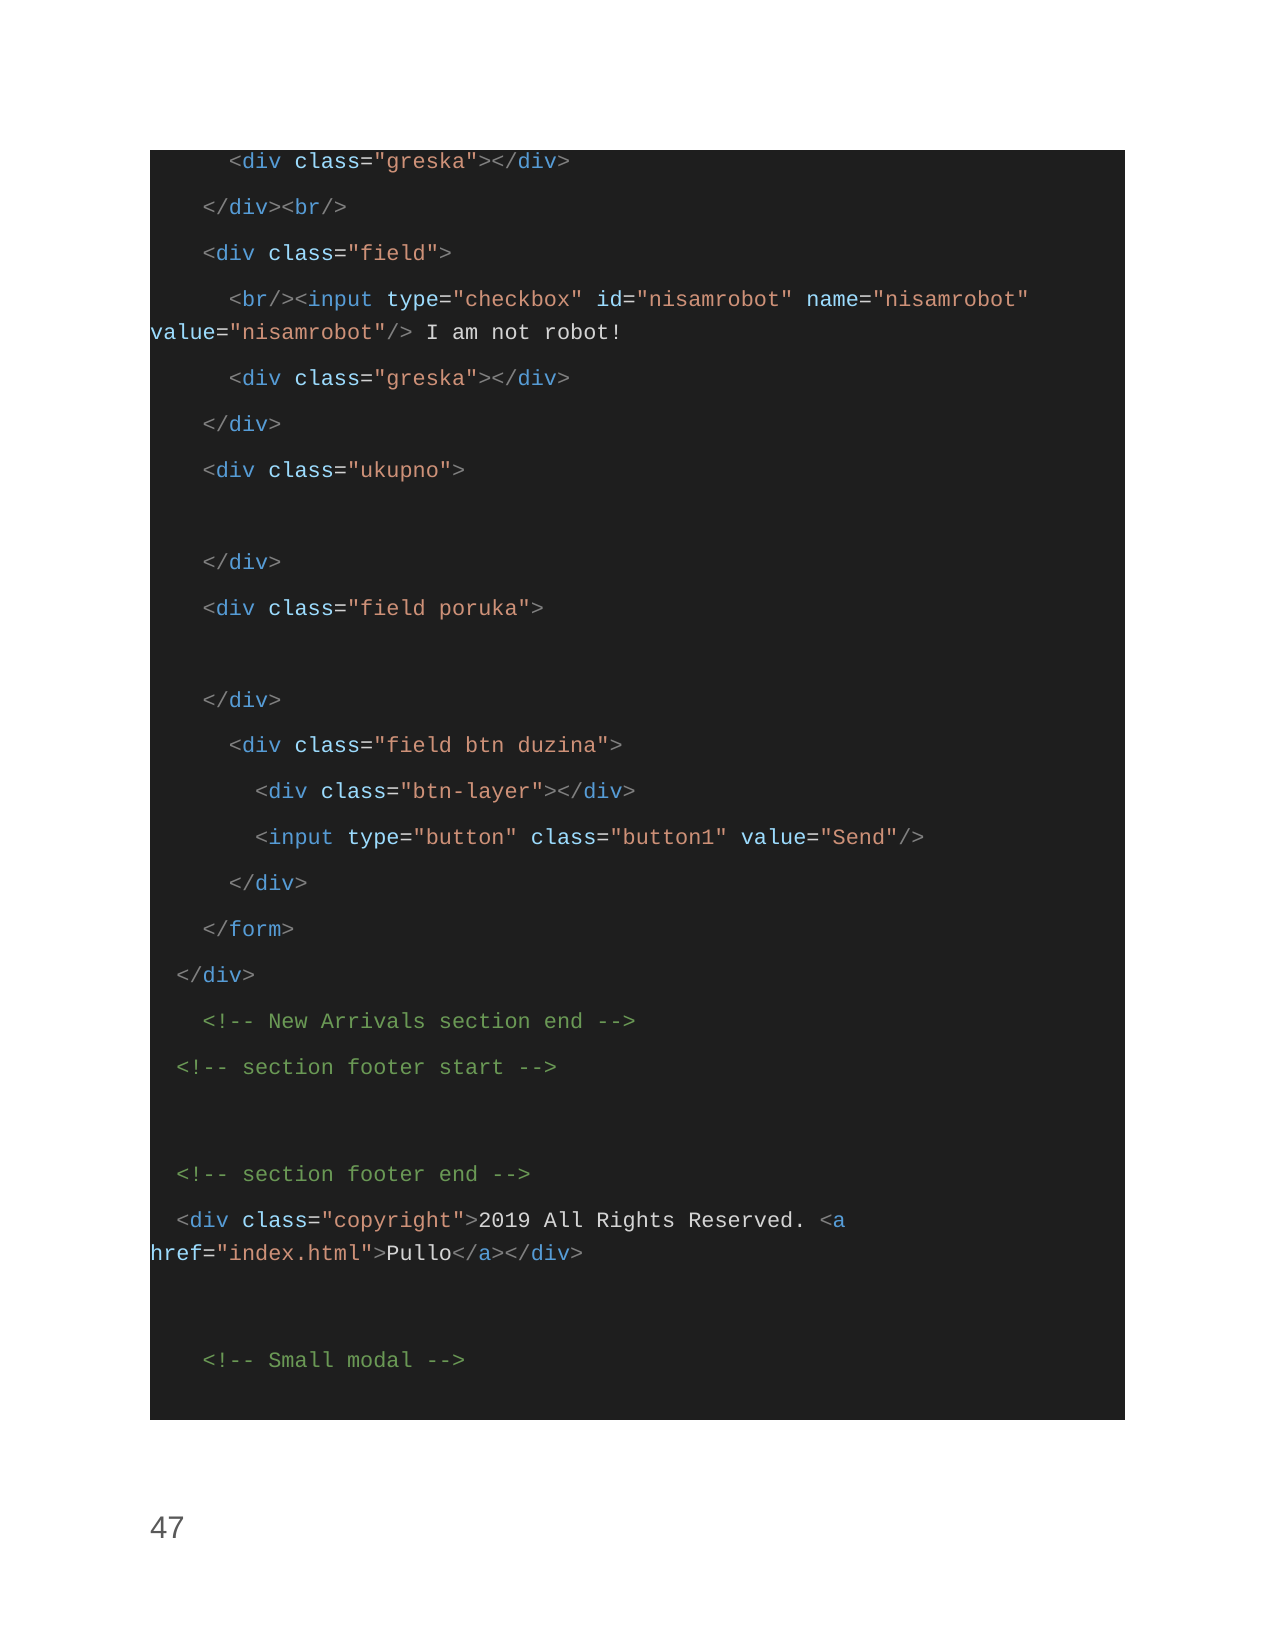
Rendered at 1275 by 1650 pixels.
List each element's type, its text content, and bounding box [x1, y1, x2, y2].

text <!-- section footer start --> [150, 1056, 1125, 1081]
text <div class="greska"></div> [150, 367, 1125, 392]
text <div class="field poruka"> [150, 597, 1125, 622]
text <div class="field btn duzina"> [150, 735, 1125, 759]
text <!-- New Arrivals section end --> [150, 1010, 1125, 1035]
text </div> [150, 964, 1125, 989]
text <div class="field"> [150, 242, 1125, 267]
text </div> [150, 689, 1125, 713]
text <div class="btn-layer"></div> [150, 781, 1125, 805]
text </div> [150, 413, 1125, 438]
text </div> [150, 551, 1125, 576]
text </div> [150, 872, 1125, 897]
text </form> [150, 918, 1125, 943]
text <div class="greska"></div> [150, 150, 1125, 175]
text <br/><input type="checkbox" id="nisamrobot" name="nisamrobot" value="nisamrobot"/> I am not robot! [150, 288, 1125, 346]
text <!-- section footer end --> [150, 1163, 1125, 1188]
text <div class="copyright">2019 All Rights Reserved. <a href="index.html">Pullo</a></div> [150, 1209, 1125, 1267]
text <!-- Small modal --> [150, 1349, 1125, 1374]
text </div><br/> [150, 196, 1125, 221]
text <input type="button" class="button1" value="Send"/> [150, 827, 1125, 851]
text <div class="ukupno"> [150, 459, 1125, 484]
